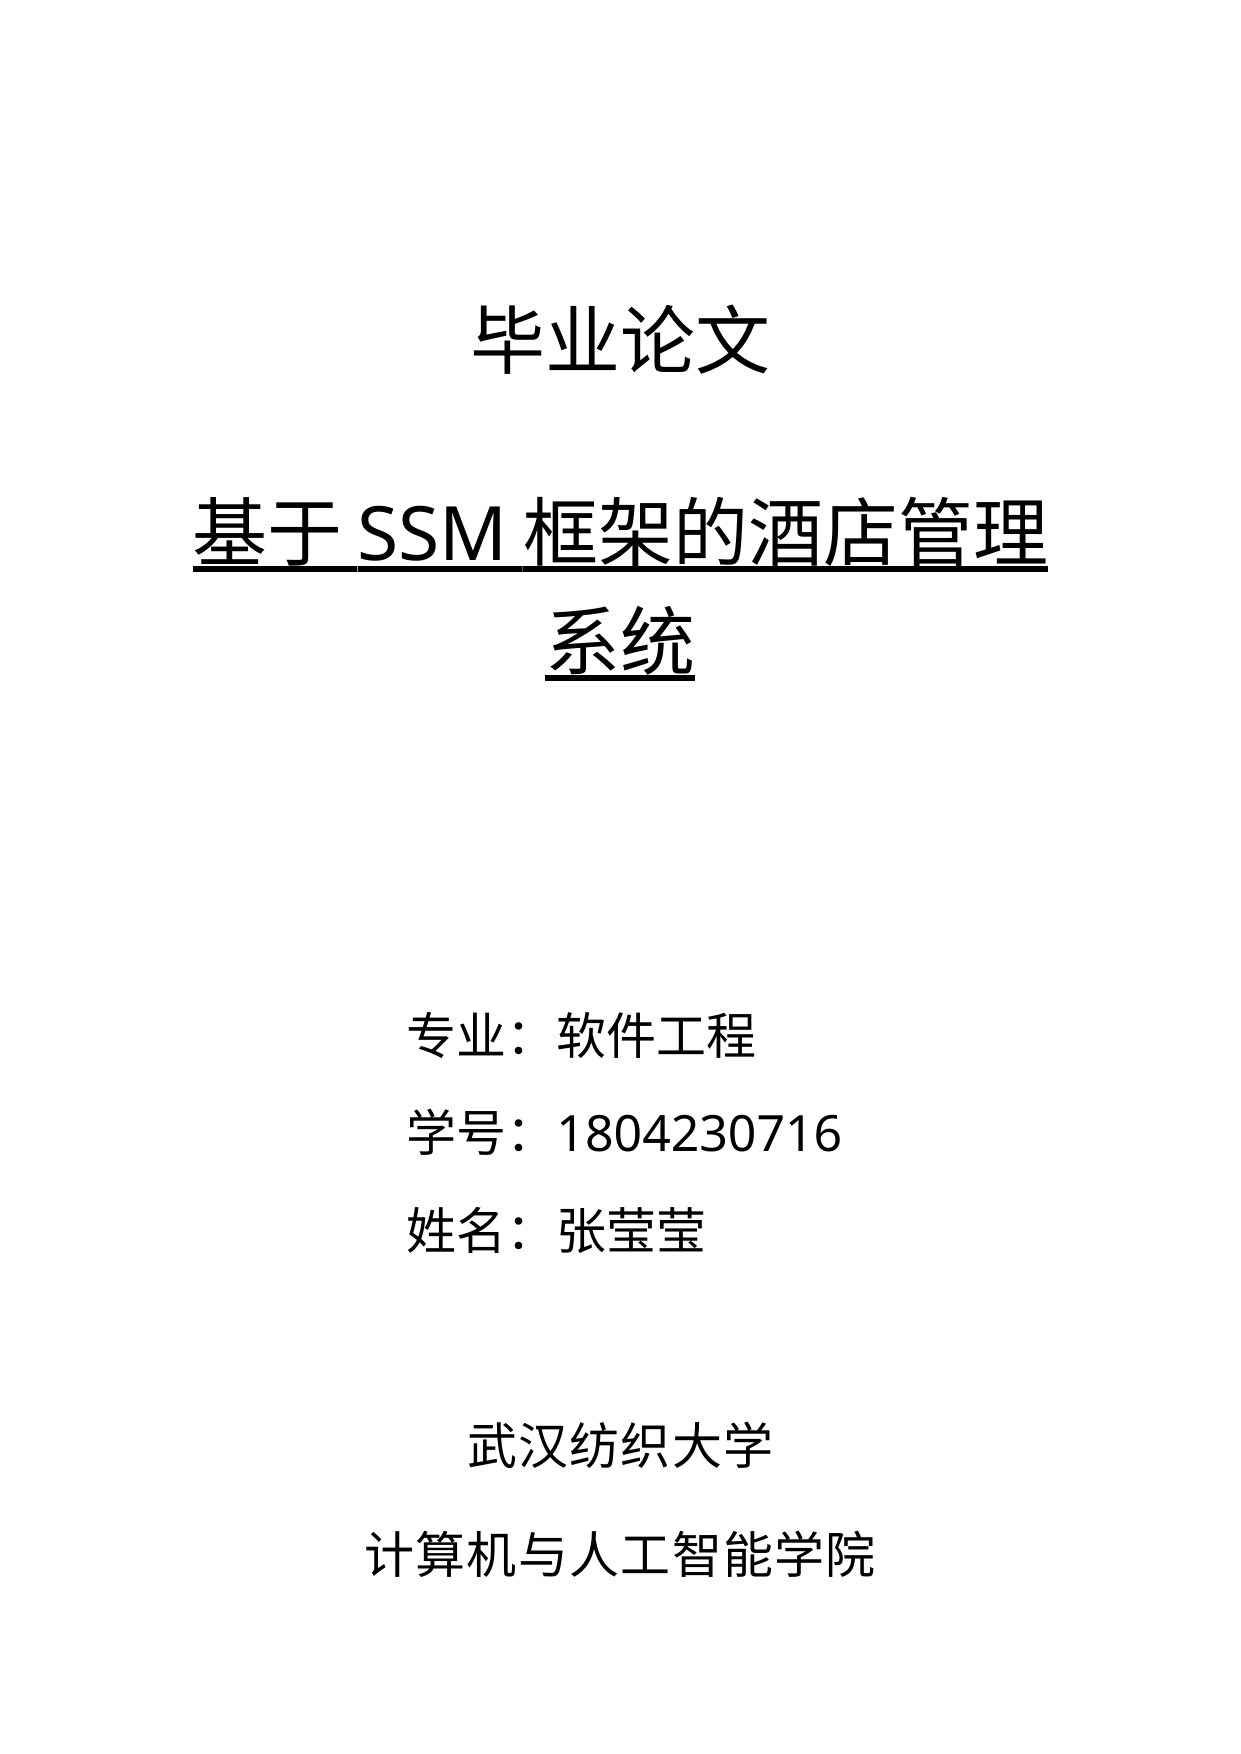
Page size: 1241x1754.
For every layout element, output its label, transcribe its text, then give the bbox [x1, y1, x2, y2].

text 毕业论文 [187, 281, 1053, 390]
text 姓名：张莹莹 [362, 1179, 1053, 1276]
text 武汉纺织大学 [187, 1406, 1053, 1479]
text 专业：软件工程 [362, 984, 1053, 1081]
text 学号：1804230716 [362, 1081, 1053, 1179]
text 基于SSM框架的酒店管理系统 [187, 474, 1053, 691]
text 计算机与人工智能学院 [187, 1515, 1053, 1587]
